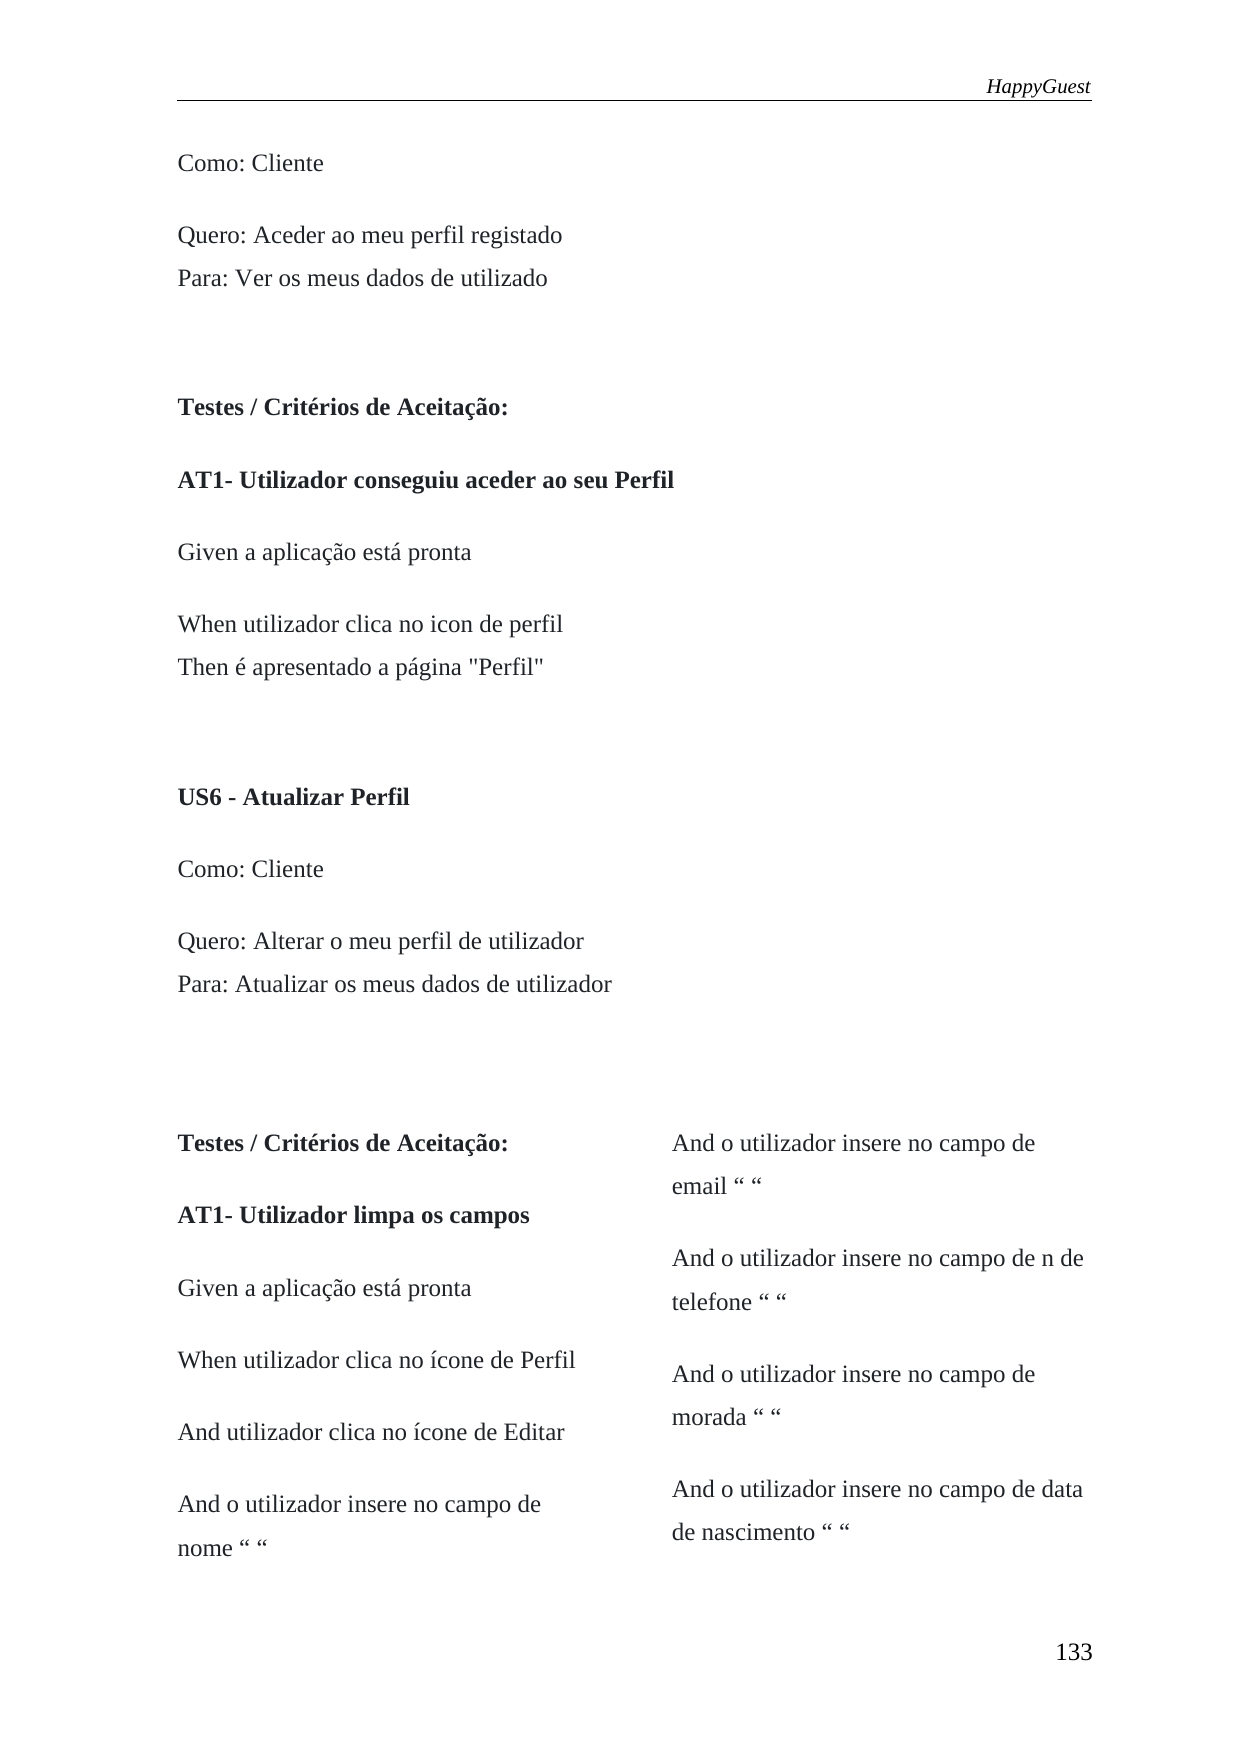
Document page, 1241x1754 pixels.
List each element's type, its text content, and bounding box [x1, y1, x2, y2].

text Testes / Critérios de Aceitação: [177, 1128, 598, 1157]
text Para: Ver os meus dados de utilizado [177, 263, 1092, 292]
text US6 - Atualizar Perfil [177, 782, 1092, 811]
text Como: Cliente [177, 854, 1092, 883]
text And o utilizador insere no campo de email “ “ [672, 1128, 1092, 1200]
text Para: Atualizar os meus dados de utilizador [177, 969, 1092, 998]
text And o utilizador insere no campo de n de telefone “ “ [672, 1243, 1092, 1315]
text When utilizador clica no icon de perfil [177, 609, 1092, 638]
text And utilizador clica no ícone de Editar [177, 1417, 598, 1446]
text Given a aplicação está pronta [177, 1273, 598, 1301]
text Given a aplicação está pronta [177, 537, 1092, 566]
text Then é apresentado a página "Perfil" [177, 652, 1092, 681]
text When utilizador clica no ícone de Perfil [177, 1345, 598, 1374]
text AT1- Utilizador conseguiu aceder ao seu Perfil [177, 465, 1092, 493]
text Quero: Alterar o meu perfil de utilizador [177, 926, 1092, 955]
text And o utilizador insere no campo de morada “ “ [672, 1359, 1092, 1431]
text And o utilizador insere no campo de nome “ “ [177, 1489, 598, 1561]
text Como: Cliente [177, 148, 1092, 176]
text Quero: Aceder ao meu perfil registado [177, 220, 1092, 249]
text AT1- Utilizador limpa os campos [177, 1200, 598, 1229]
text Testes / Critérios de Aceitação: [177, 392, 1092, 421]
text And o utilizador insere no campo de data de nascimento “ “ [672, 1474, 1092, 1546]
